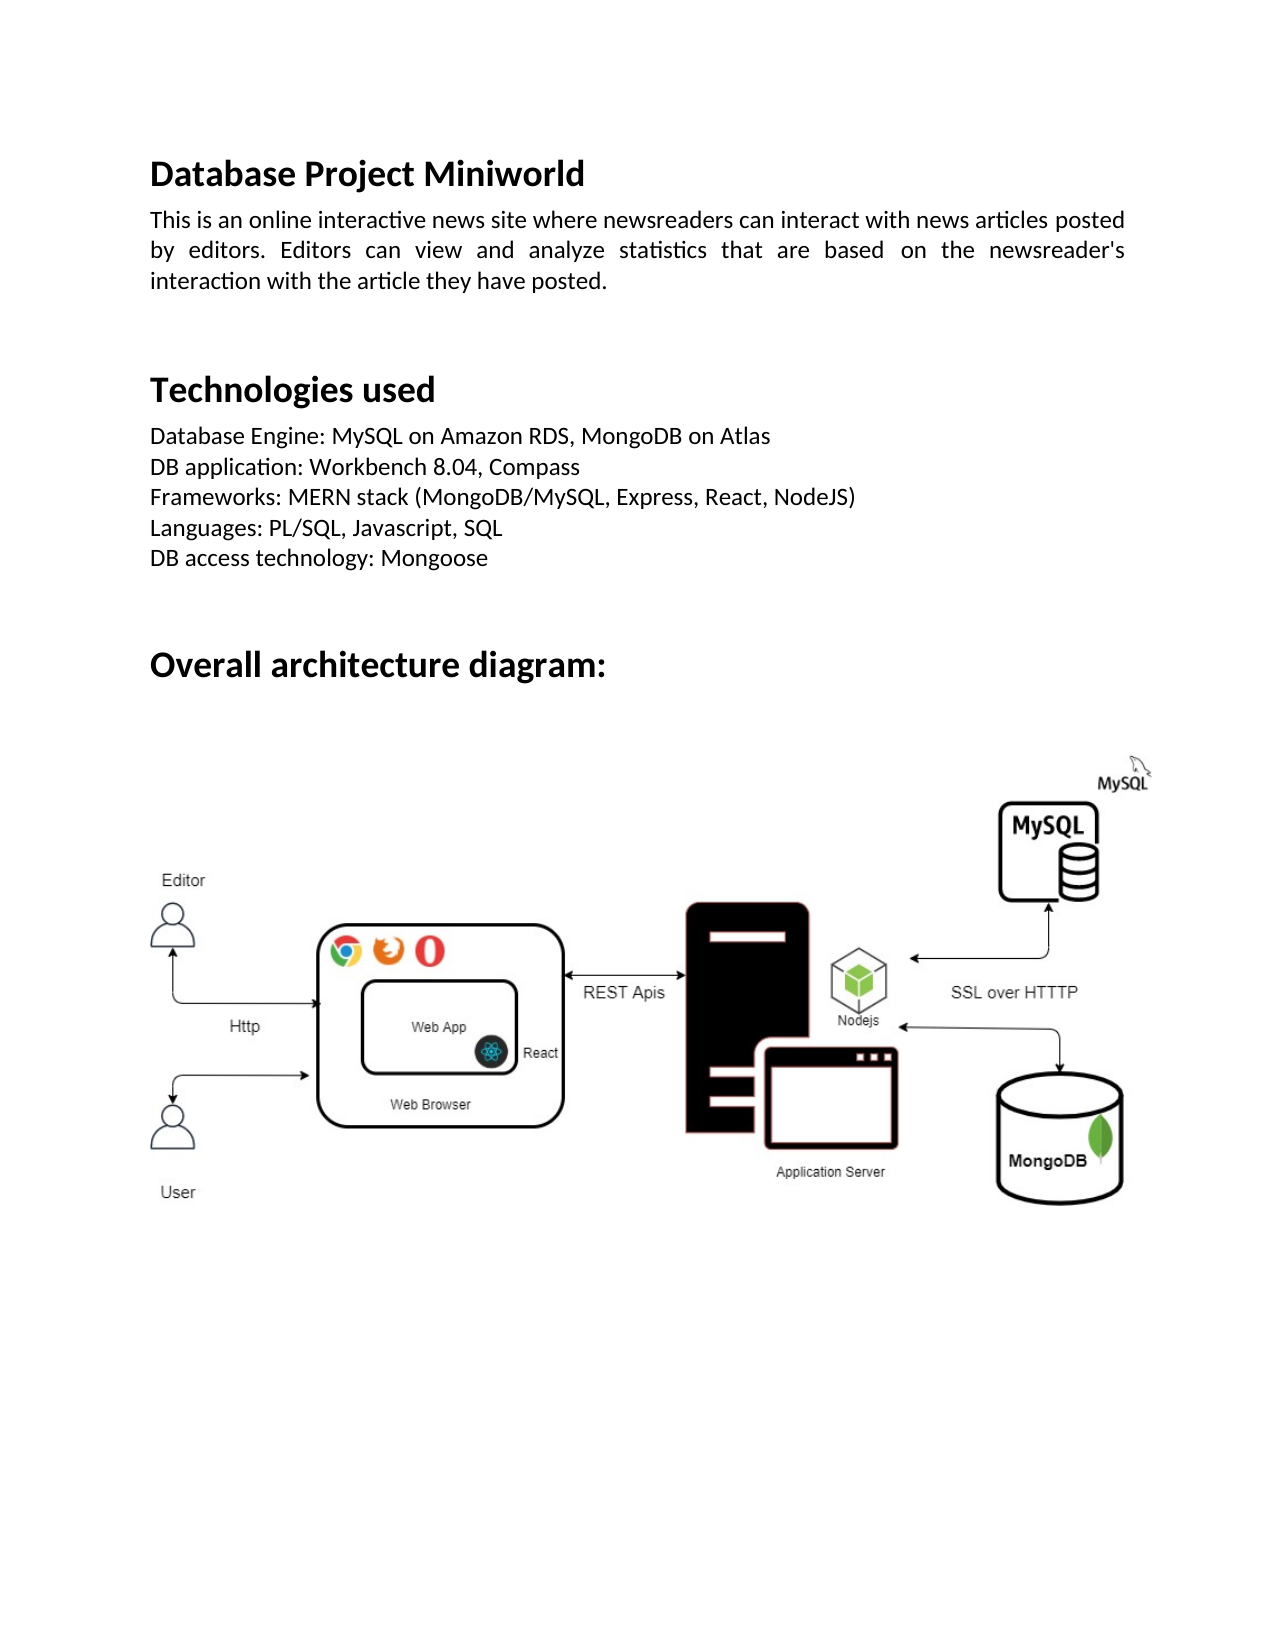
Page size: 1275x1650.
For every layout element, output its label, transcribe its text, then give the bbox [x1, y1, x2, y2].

picture [150, 747, 1153, 1206]
text DB access technology: Mongoose [150, 542, 1125, 573]
subtitle Overall architecture diagram: [150, 641, 1125, 687]
subtitle Database Project Miniworld [150, 150, 1125, 196]
text Languages: PL/SQL, Javascript, SQL [150, 512, 1125, 542]
text This is an online interactive news site where newsreaders can interact with news articles posted by editors. Editors can view and analyze statistics that are based on the newsreader's interaction with the article they have posted. [150, 204, 1125, 296]
subtitle Technologies used [150, 366, 1125, 412]
text Database Engine: MySQL on Amazon RDS, MongoDB on Atlas [150, 420, 1125, 451]
text DB application: Workbench 8.04, Compass [150, 451, 1125, 481]
text Frameworks: MERN stack (MongoDB/MySQL, Express, React, NodeJS) [150, 481, 1125, 512]
